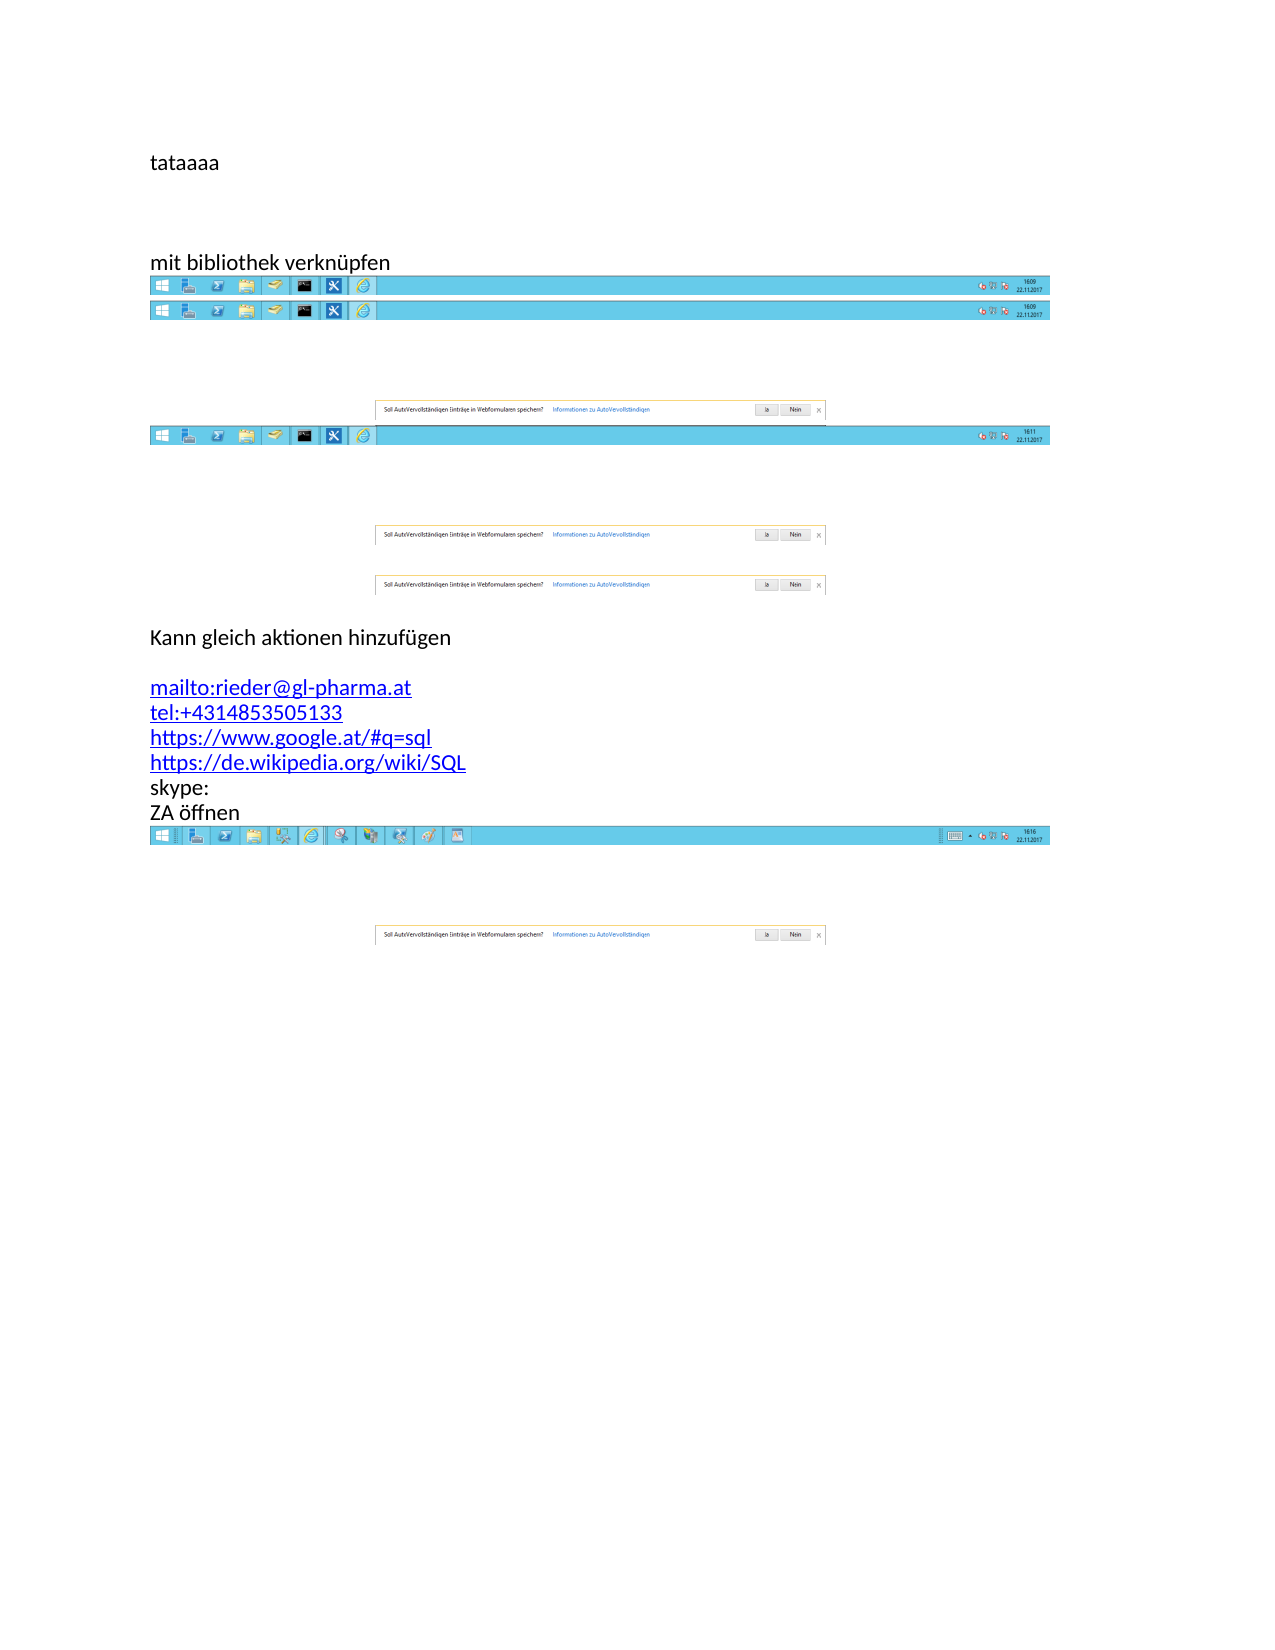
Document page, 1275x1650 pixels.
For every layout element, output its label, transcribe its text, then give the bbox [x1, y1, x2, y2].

text Kann gleich aktionen hinzufügen [150, 625, 1125, 650]
text mailto:rieder@gl-pharma.at [150, 675, 1125, 700]
text mit bibliothek verknüpfen [150, 250, 1125, 275]
text tel:+4314853505133 [150, 700, 1125, 725]
text skype: [150, 775, 1125, 800]
text https://www.google.at/#q=sql [150, 725, 1125, 750]
text tataaaa [150, 150, 1125, 175]
text https://de.wikipedia.org/wiki/SQL [150, 750, 1125, 775]
text ZA öffnen [150, 800, 1125, 825]
